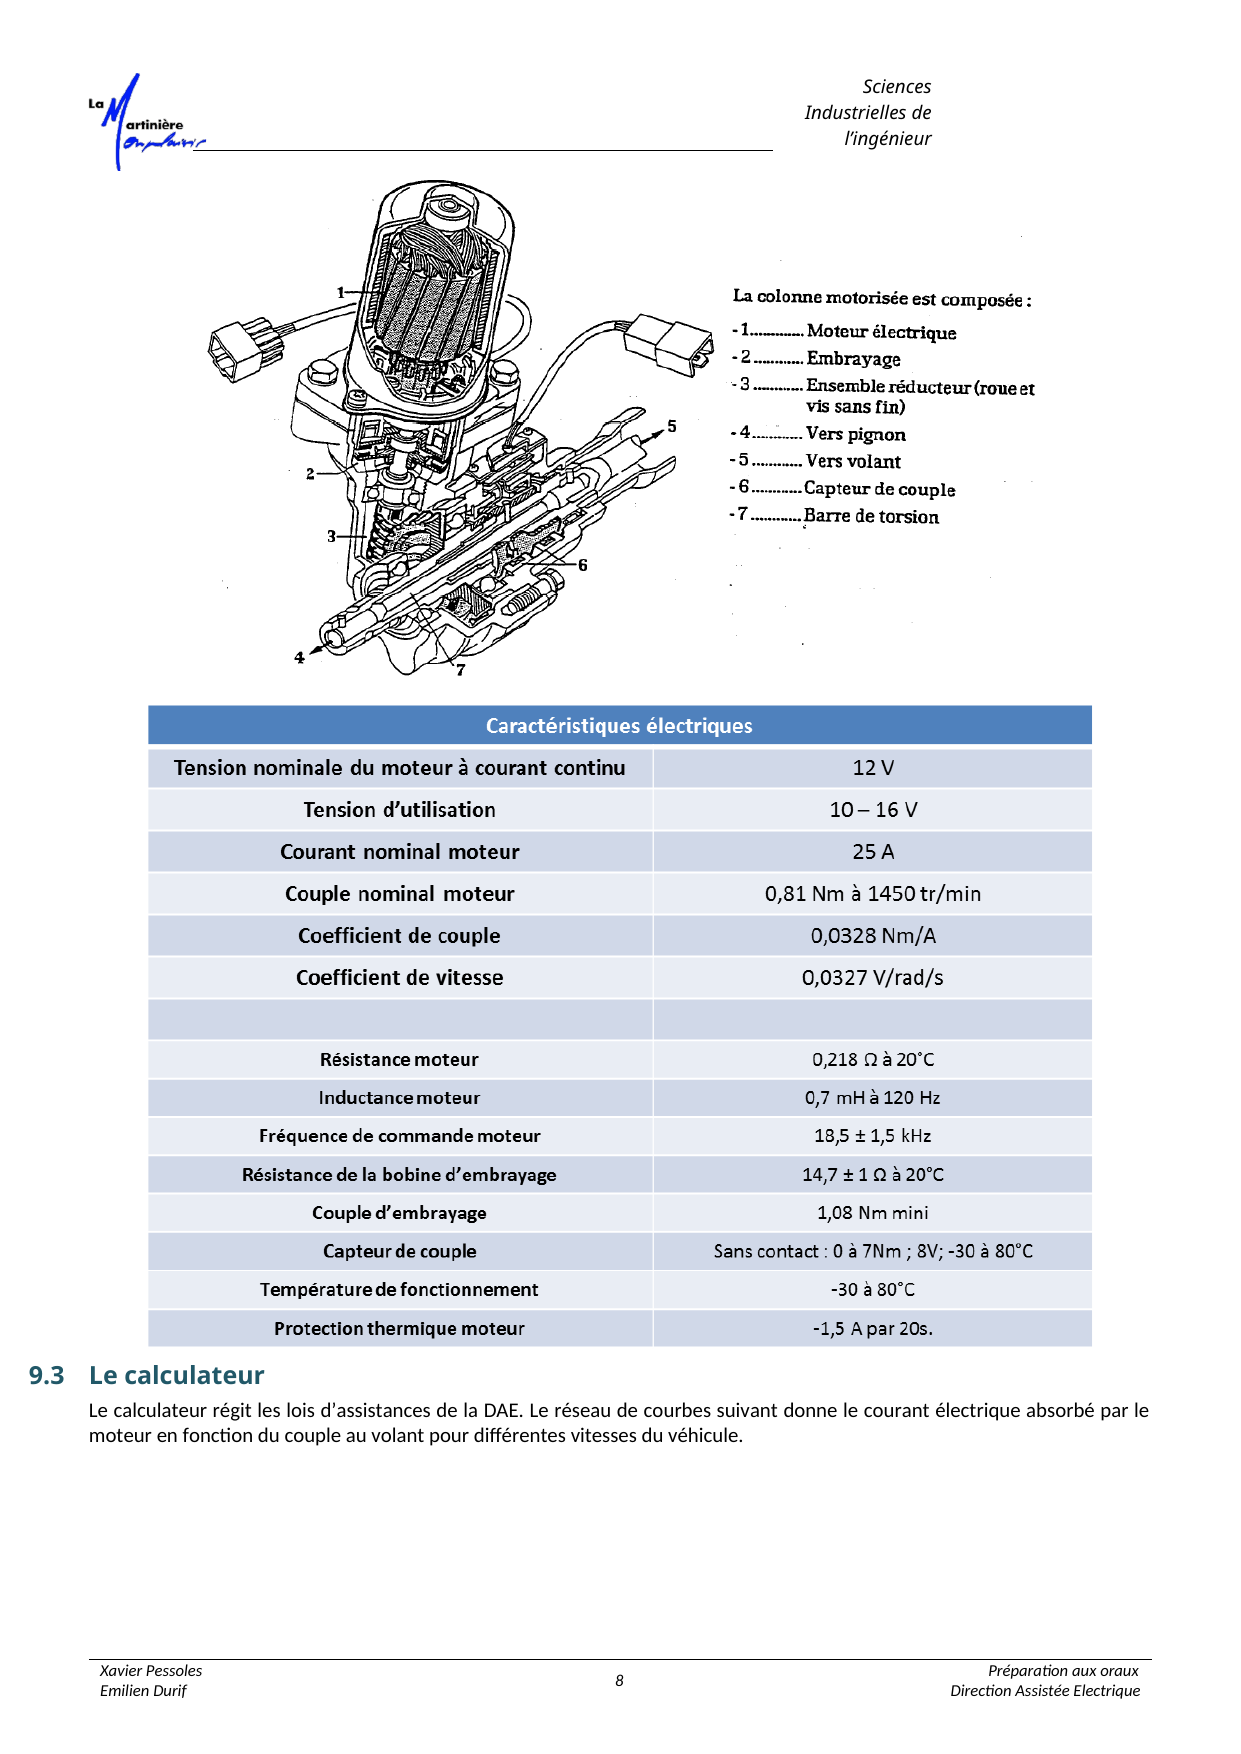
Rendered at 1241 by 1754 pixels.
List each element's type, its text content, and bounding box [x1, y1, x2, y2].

picture [88, 73, 207, 171]
subtitle Le calculateur [29, 1358, 1152, 1392]
picture [147, 705, 1093, 1352]
text Le calculateur régit les lois d’assistances de la DAE. Le réseau de courbes suivant donne le courant électrique absorbé par le moteur en fonction du couple au volant pour différentes vitesses du véhicule. [89, 1397, 1152, 1448]
